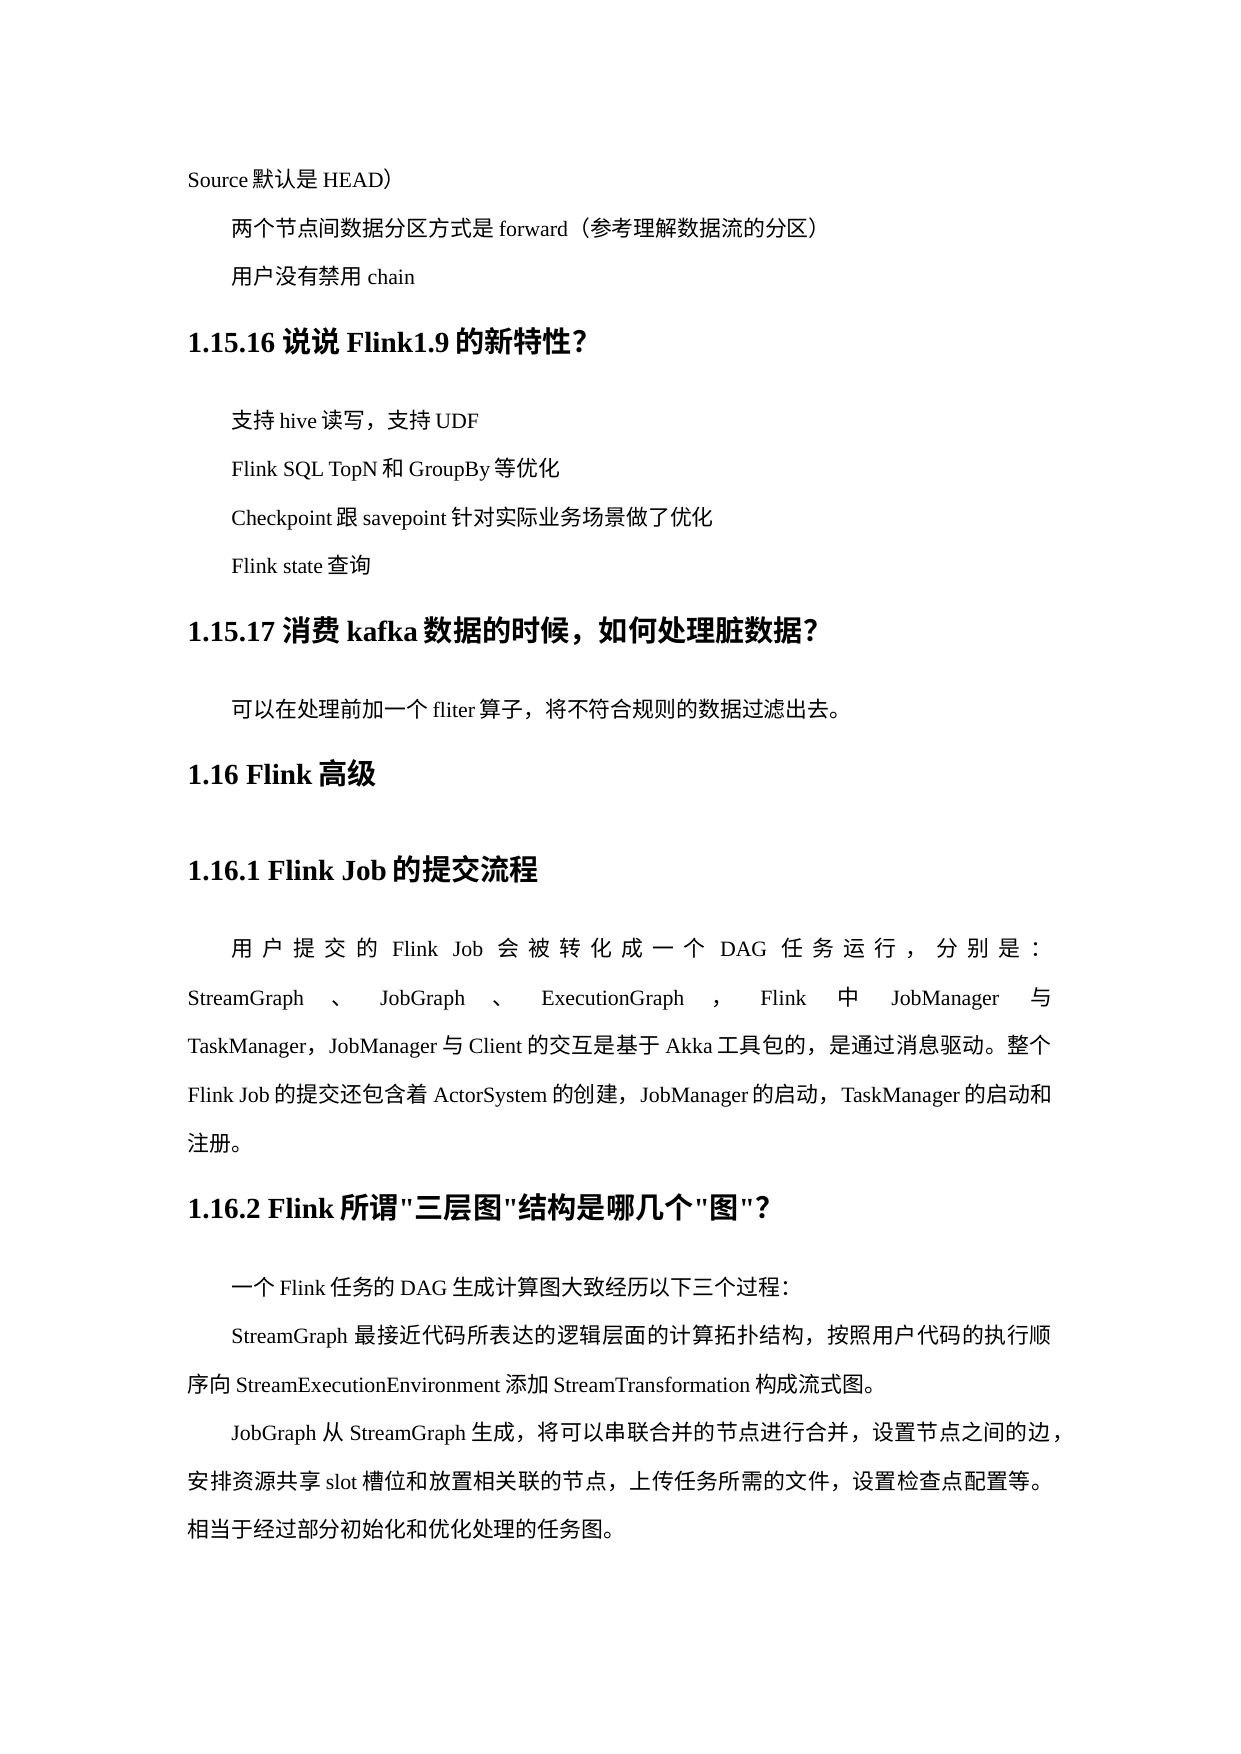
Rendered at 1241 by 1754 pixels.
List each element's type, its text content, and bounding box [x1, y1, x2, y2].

text 两个节点间数据分区方式是 forward（参考理解数据流的分区） [187, 210, 1053, 243]
text Checkpoint跟savepoint针对实际业务场景做了优化 [187, 499, 1053, 532]
subtitle 1.16.1 Flink Job的提交流程 [187, 835, 1053, 900]
text JobGraph 从StreamGraph生成，将可以串联合并的节点进行合并，设置节点之间的边，安排资源共享slot槽位和放置相关联的节点，上传任务所需的文件，设置检查点配置等。相当于经过部分初始化和优化处理的任务图。 [187, 1414, 1053, 1544]
text 一个Flink任务的DAG生成计算图大致经历以下三个过程： [187, 1269, 1053, 1302]
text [187, 162, 1053, 194]
text 可以在处理前加一个fliter算子，将不符合规则的数据过滤出去。 [187, 691, 1053, 724]
subtitle 1.15.17 消费kafka数据的时候，如何处理脏数据？ [187, 596, 1053, 661]
text Flink state查询 [187, 547, 1053, 580]
text 用户提交的Flink Job会被转化成一个DAG任务运行，分别是：StreamGraph、JobGraph、ExecutionGraph，Flink中JobManager与TaskManager，JobManager与Client的交互是基于Akka工具包的，是通过消息驱动。整个Flink Job的提交还包含着ActorSystem的创建，JobManager的启动，TaskManager的启动和注册。 [187, 930, 1053, 1158]
subtitle 1.16.2 Flink所谓"三层图"结构是哪几个"图"？ [187, 1174, 1053, 1239]
text 用户没有禁用 chain [187, 259, 1053, 291]
text Flink SQL TopN和GroupBy等优化 [187, 451, 1053, 483]
text StreamGraph 最接近代码所表达的逻辑层面的计算拓扑结构，按照用户代码的执行顺序向StreamExecutionEnvironment添加StreamTransformation构成流式图。 [187, 1317, 1053, 1399]
subtitle 1.16 Flink高级 [187, 739, 1053, 804]
subtitle 1.15.16 说说Flink1.9的新特性？ [187, 307, 1053, 372]
text 支持hive读写，支持UDF [187, 402, 1053, 435]
